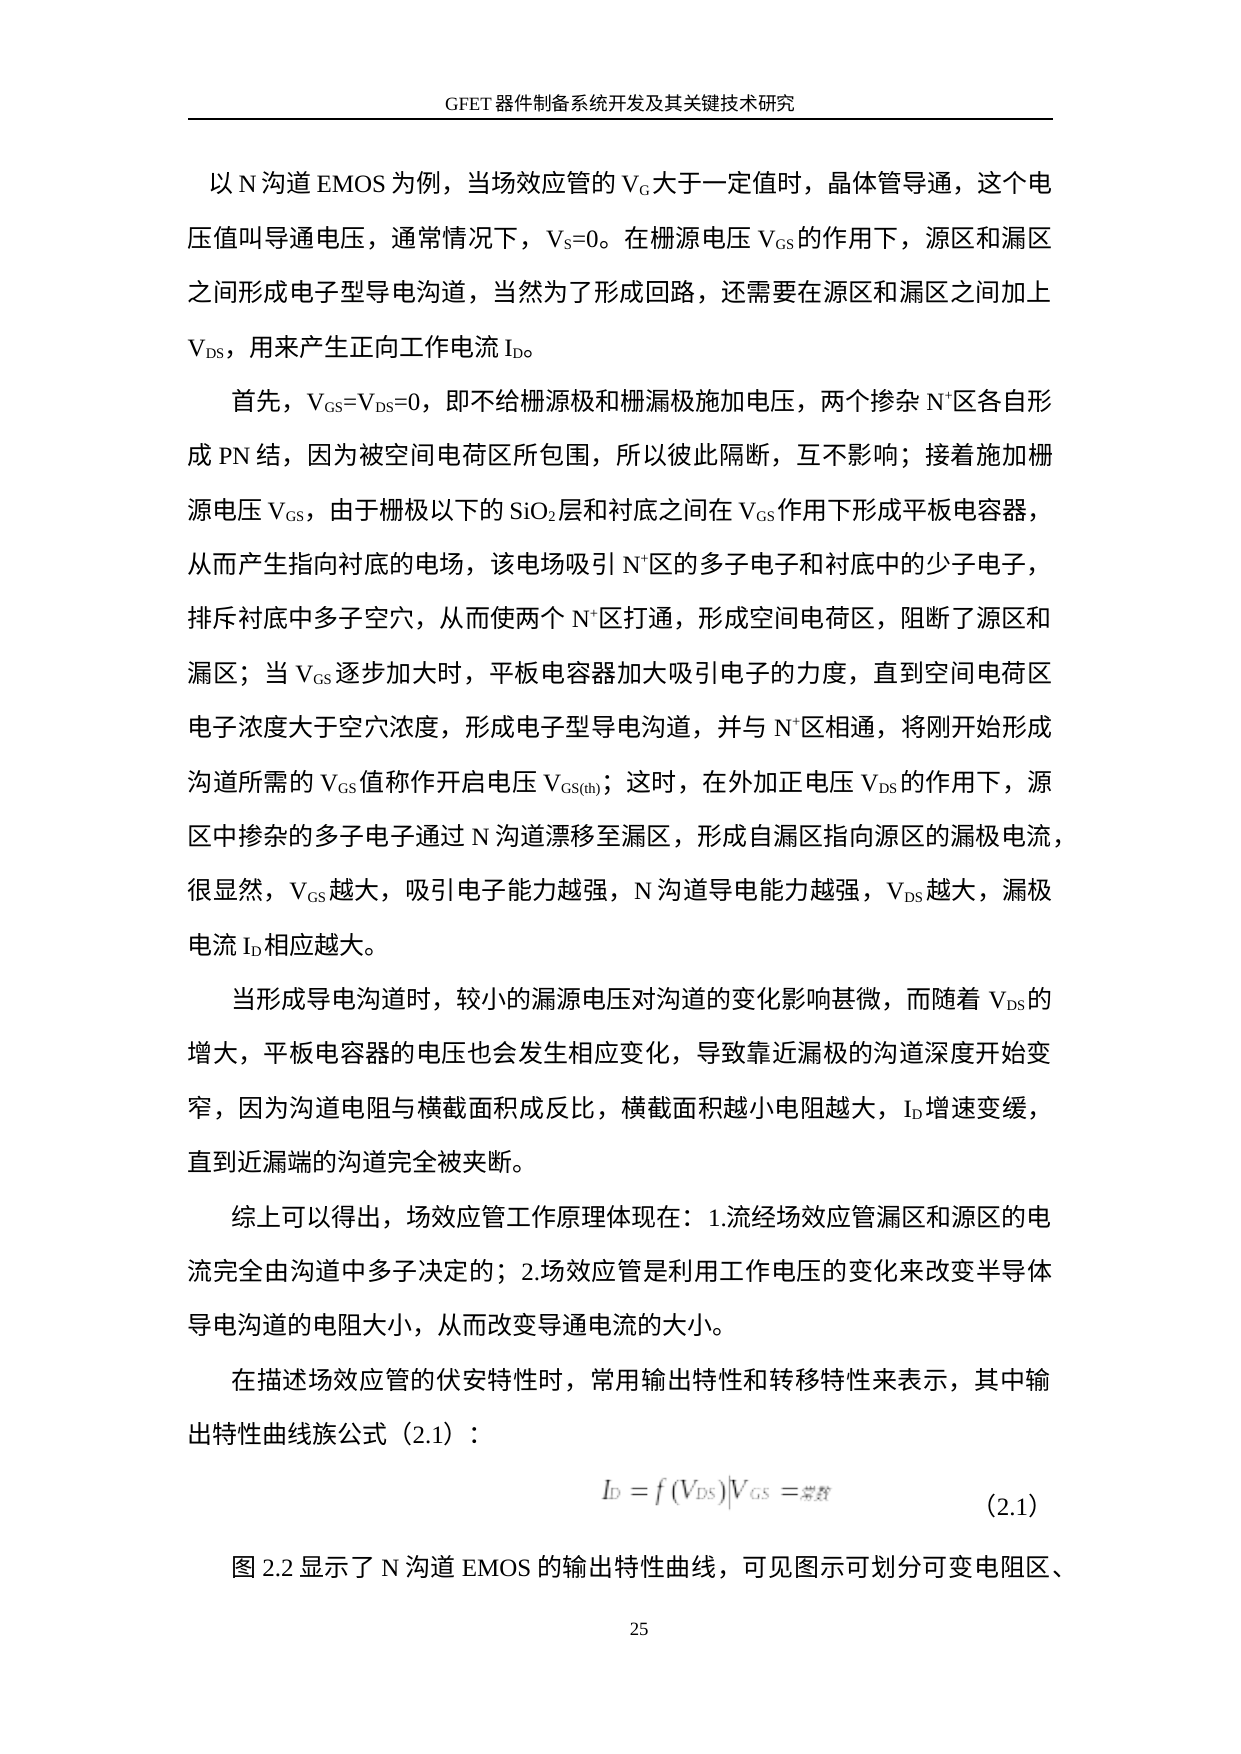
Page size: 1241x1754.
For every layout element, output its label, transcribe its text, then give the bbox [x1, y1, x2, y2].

text 首先，VGS=VDS=0，即不给栅源极和栅漏极施加电压，两个掺杂N+区各自形成PN结，因为被空间电荷区所包围，所以彼此隔断，互不影响；接着施加栅源电压VGS，由于栅极以下的SiO2层和衬底之间在VGS作用下形成平板电容器，从而产生指向衬底的电场，该电场吸引N+区的多子电子和衬底中的少子电子，排斥衬底中多子空穴，从而使两个N+区打通，形成空间电荷区，阻断了源区和漏区；当VGS逐步加大时，平板电容器加大吸引电子的力度，直到空间电荷区电子浓度大于空穴浓度，形成电子型导电沟道，并与N+区相通，将刚开始形成沟道所需的VGS值称作开启电压VGS(th)；这时，在外加正电压VDS的作用下，源区中掺杂的多子电子通过N沟道漂移至漏区，形成自漏区指向源区的漏极电流，很显然，VGS越大，吸引电子能力越强，N沟道导电能力越强，VDS越大，漏极电流ID相应越大。 [187, 381, 1053, 961]
text 当形成导电沟道时，较小的漏源电压对沟道的变化影响甚微，而随着VDS的增大，平板电容器的电压也会发生相应变化，导致靠近漏极的沟道深度开始变窄，因为沟道电阻与横截面积成反比，横截面积越小电阻越大，ID增速变缓，直到近漏端的沟道完全被夹断。 [187, 979, 1053, 1179]
text 综上可以得出，场效应管工作原理体现在：1.流经场效应管漏区和源区的电流完全由沟道中多子决定的；2.场效应管是利用工作电压的变化来改变半导体导电沟道的电阻大小，从而改变导通电流的大小。 [187, 1197, 1053, 1342]
text （2.1） [187, 1469, 1053, 1523]
text 以N沟道EMOS为例，当场效应管的VG大于一定值时，晶体管导通，这个电压值叫导通电压，通常情况下，VS=0。在栅源电压VGS的作用下，源区和漏区之间形成电子型导电沟道，当然为了形成回路，还需要在源区和漏区之间加上VDS，用来产生正向工作电流ID。 [187, 164, 1053, 363]
text 在描述场效应管的伏安特性时，常用输出特性和转移特性来表示，其中输出特性曲线族公式（2.1）： [187, 1360, 1053, 1451]
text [187, 1548, 1053, 1584]
